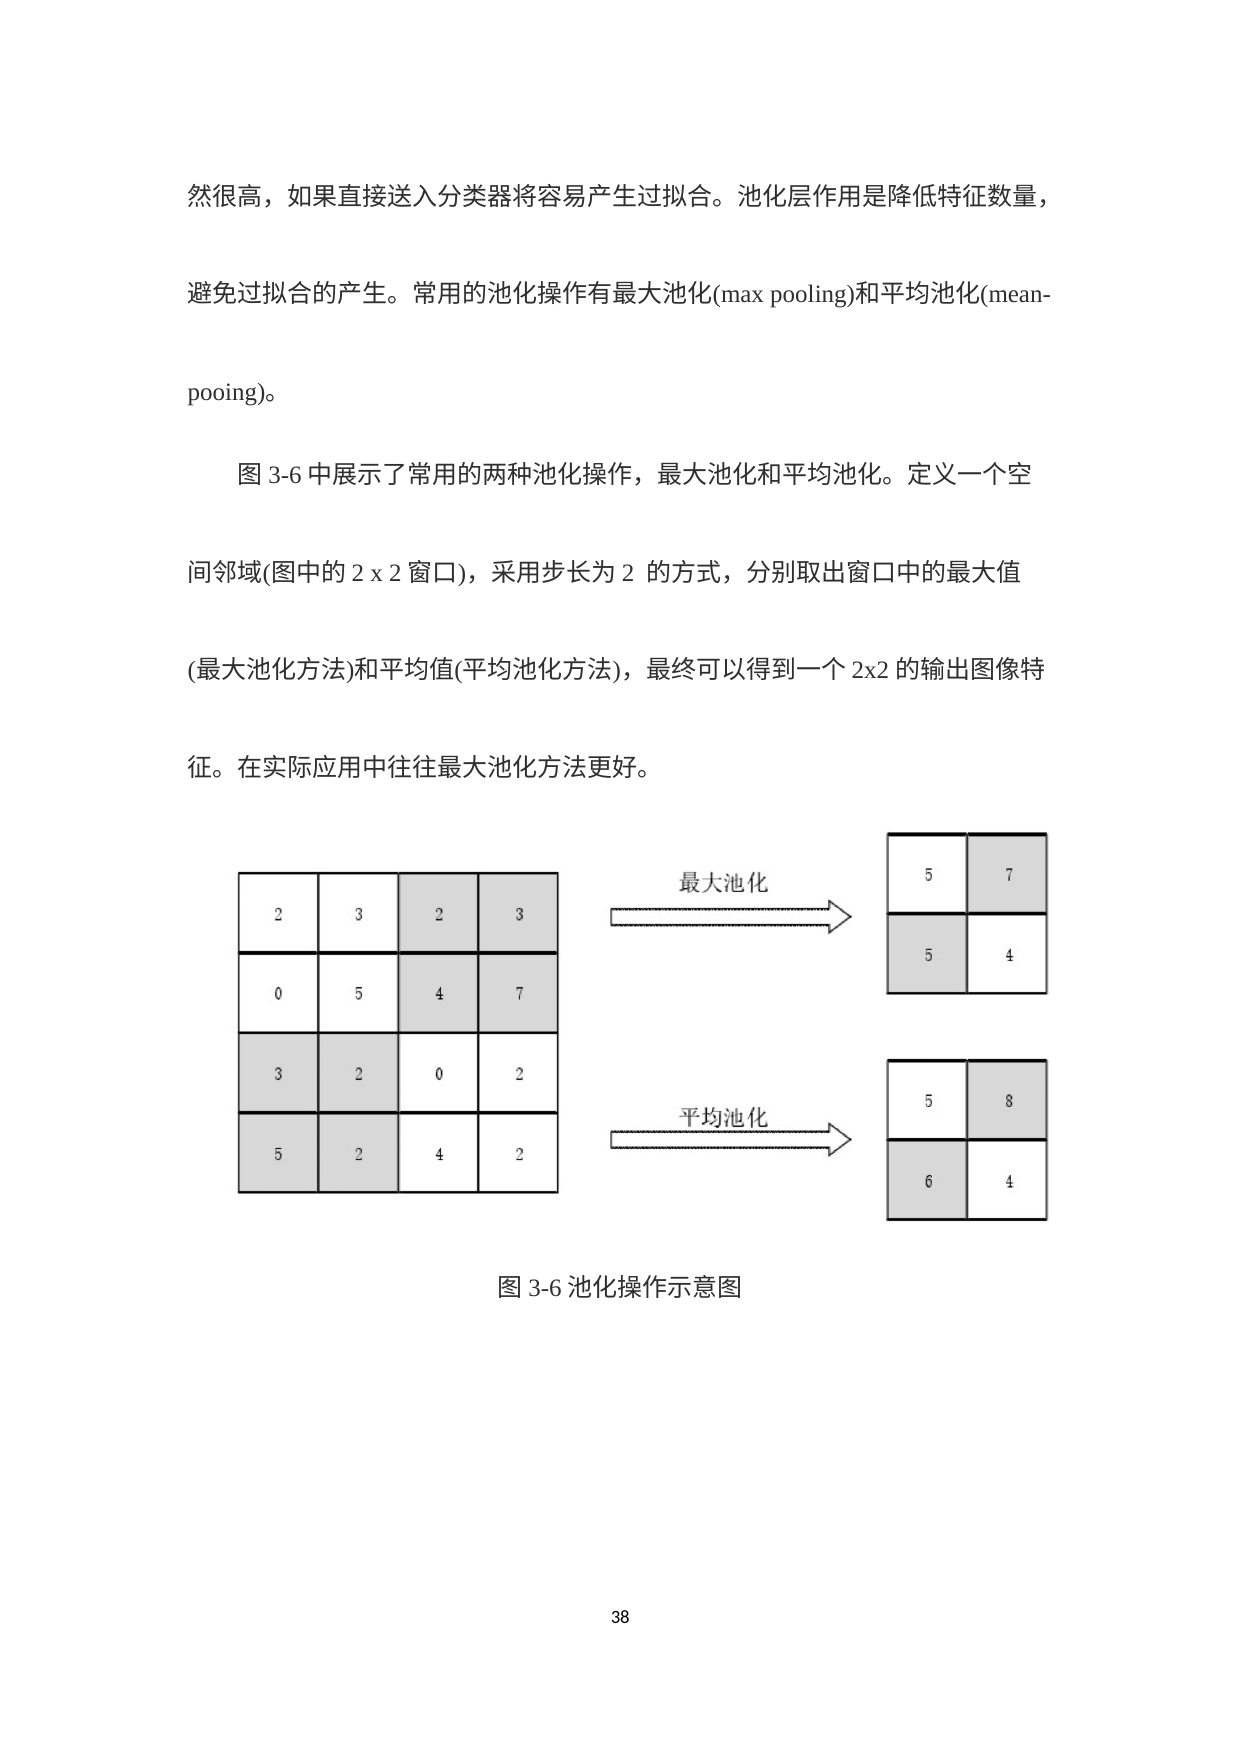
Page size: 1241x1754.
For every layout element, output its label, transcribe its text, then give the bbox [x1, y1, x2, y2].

text 图 3-6 中展示了常用的两种池化操作，最大池化和平均池化。定义一个空间邻域(图中的 2 x 2 窗口)，采用步长为 2 的方式，分别取出窗口中的最大值(最大池化方法)和平均值(平均池化方法)，最终可以得到一个 2x2 的输出图像特征。在实际应用中往往最大池化方法更好。 [187, 440, 1053, 798]
picture [187, 828, 1053, 1226]
text 图 3-6 池化操作示意图 [187, 1253, 1053, 1318]
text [187, 162, 1053, 422]
